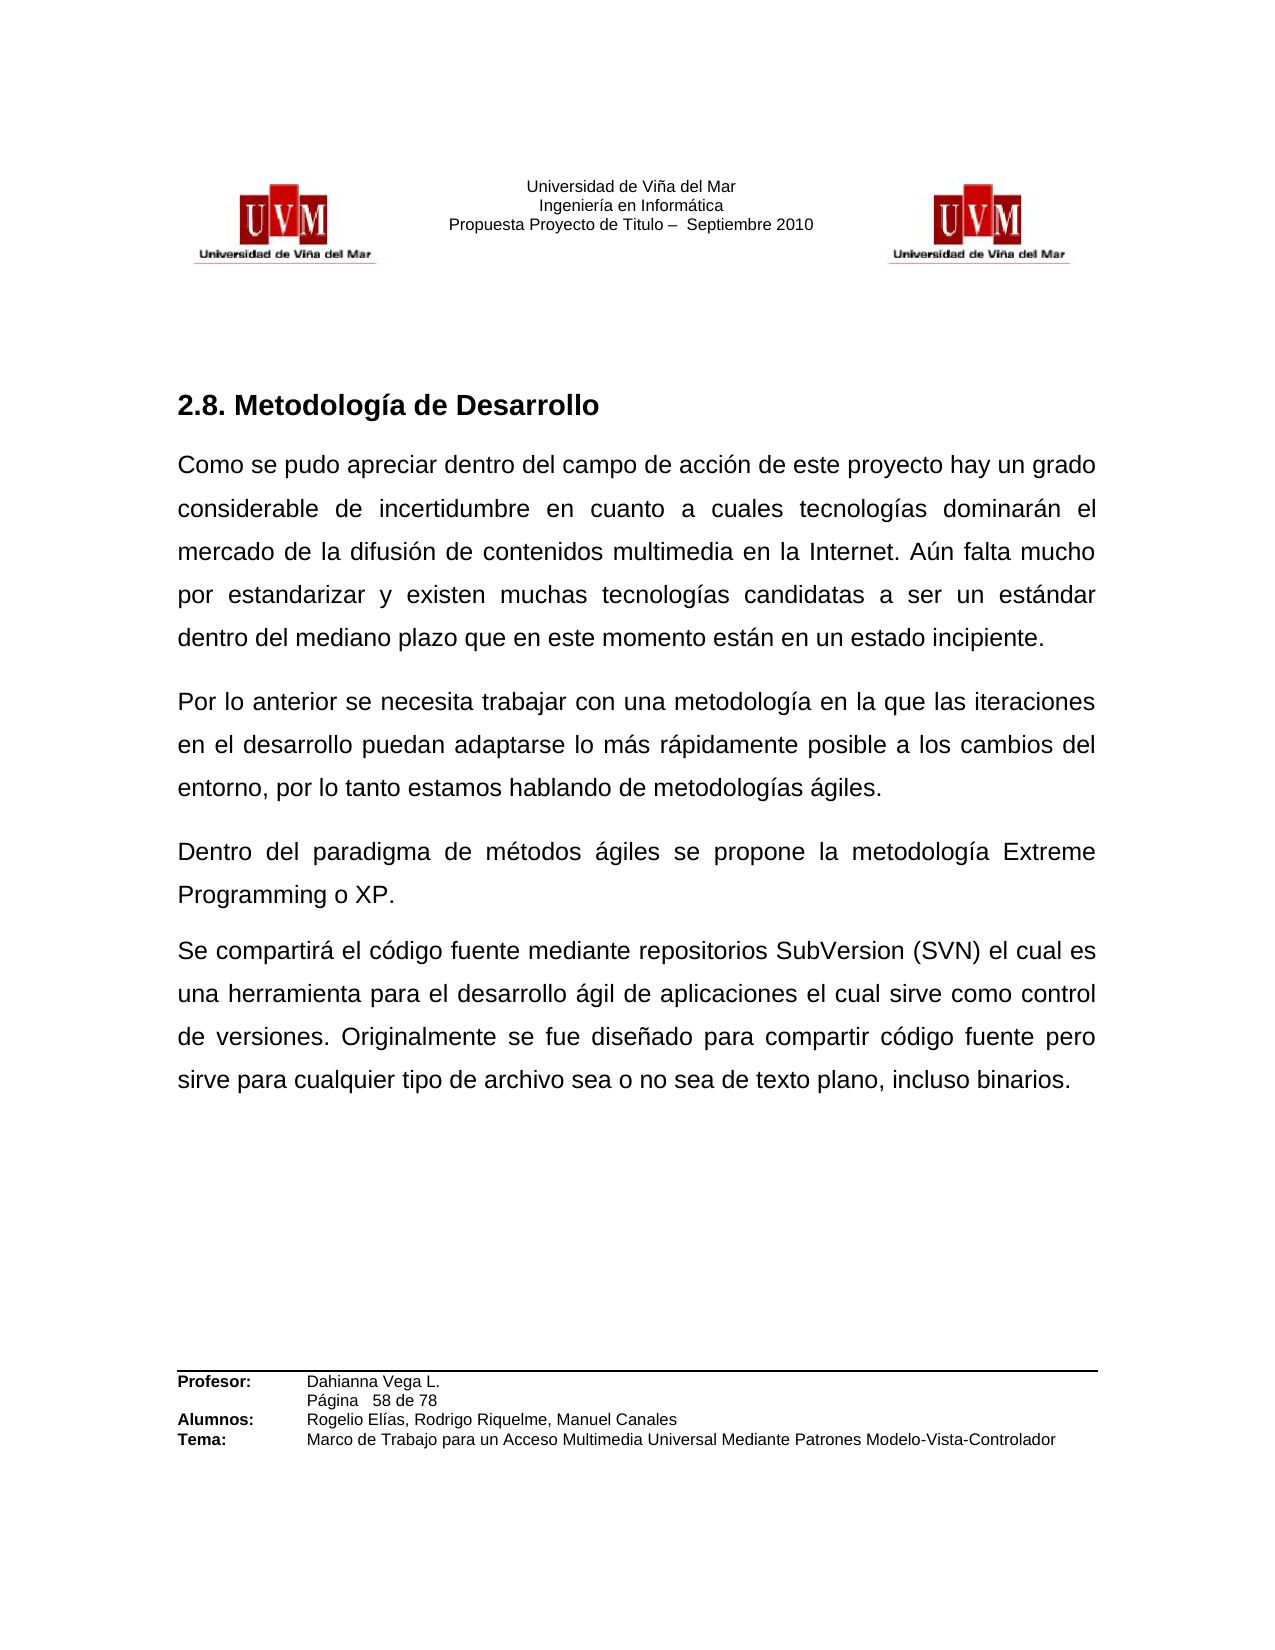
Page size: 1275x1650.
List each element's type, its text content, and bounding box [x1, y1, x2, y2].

picture [871, 176, 1084, 267]
text Dentro del paradigma de métodos ágiles se propone la metodología Extreme Programming o XP. [177, 837, 1098, 909]
text Como se pudo apreciar dentro del campo de acción de este proyecto hay un grado considerable de incertidumbre en cuanto a cuales tecnologías dominarán el mercado de la difusión de contenidos multimedia en la Internet. Aún falta mucho por estandarizar y existen muchas tecnologías candidatas a ser un estándar dentro del mediano plazo que en este momento están en un estado incipiente. [177, 450, 1098, 652]
text Por lo anterior se necesita trabajar con una metodología en la que las iteraciones en el desarrollo puedan adaptarse lo más rápidamente posible a los cambios del entorno, por lo tanto estamos hablando de metodologías ágiles. [177, 687, 1098, 802]
picture [177, 176, 390, 267]
